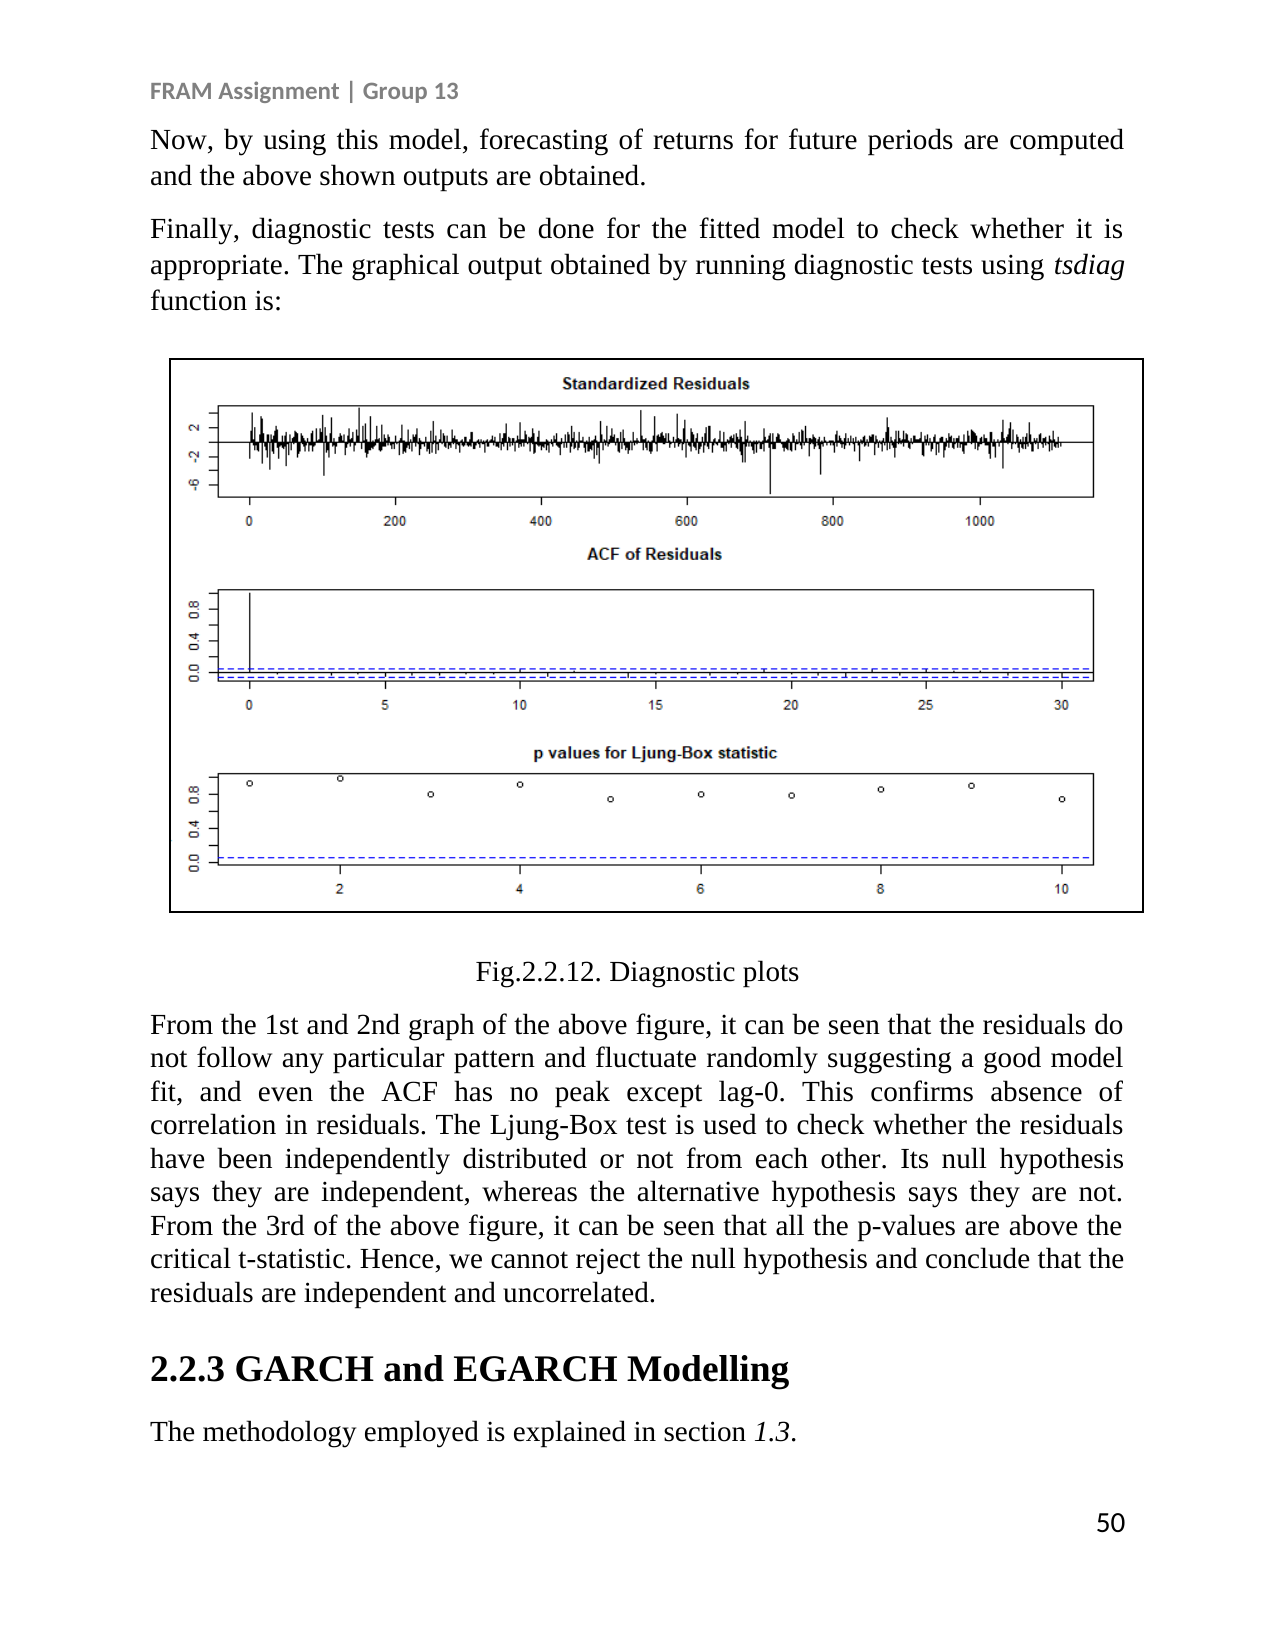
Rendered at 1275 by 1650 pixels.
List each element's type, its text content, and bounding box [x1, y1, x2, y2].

text Now, by using this model, forecasting of returns for future periods are computed and the above shown outputs are obtained. [150, 122, 1125, 192]
text The methodology employed is explained in section 1.3. [150, 1414, 1125, 1448]
text From the 1st and 2nd graph of the above figure, it can be seen that the residuals do not follow any particular pattern and fluctuate randomly suggesting a good model fit, and even the ACF has no peak except lag-0. This confirms absence of correlation in residuals. The Ljung-Box test is used to check whether the residuals have been independently distributed or not from each other. Its null hypothesis says they are independent, whereas the alternative hypothesis says they are not. From the 3rd of the above figure, it can be seen that all the p-values are above the critical t-statistic. Hence, we cannot reject the null hypothesis and conclude that the residuals are independent and uncorrelated. [150, 1007, 1125, 1309]
picture [171, 360, 1142, 911]
text Finally, diagnostic tests can be done for the fitted model to check whether it is appropriate. The graphical output obtained by running diagnostic tests using tsdiag function is: [150, 211, 1125, 317]
subtitle 2.2.3 GARCH and EGARCH Modelling [150, 1346, 1125, 1389]
